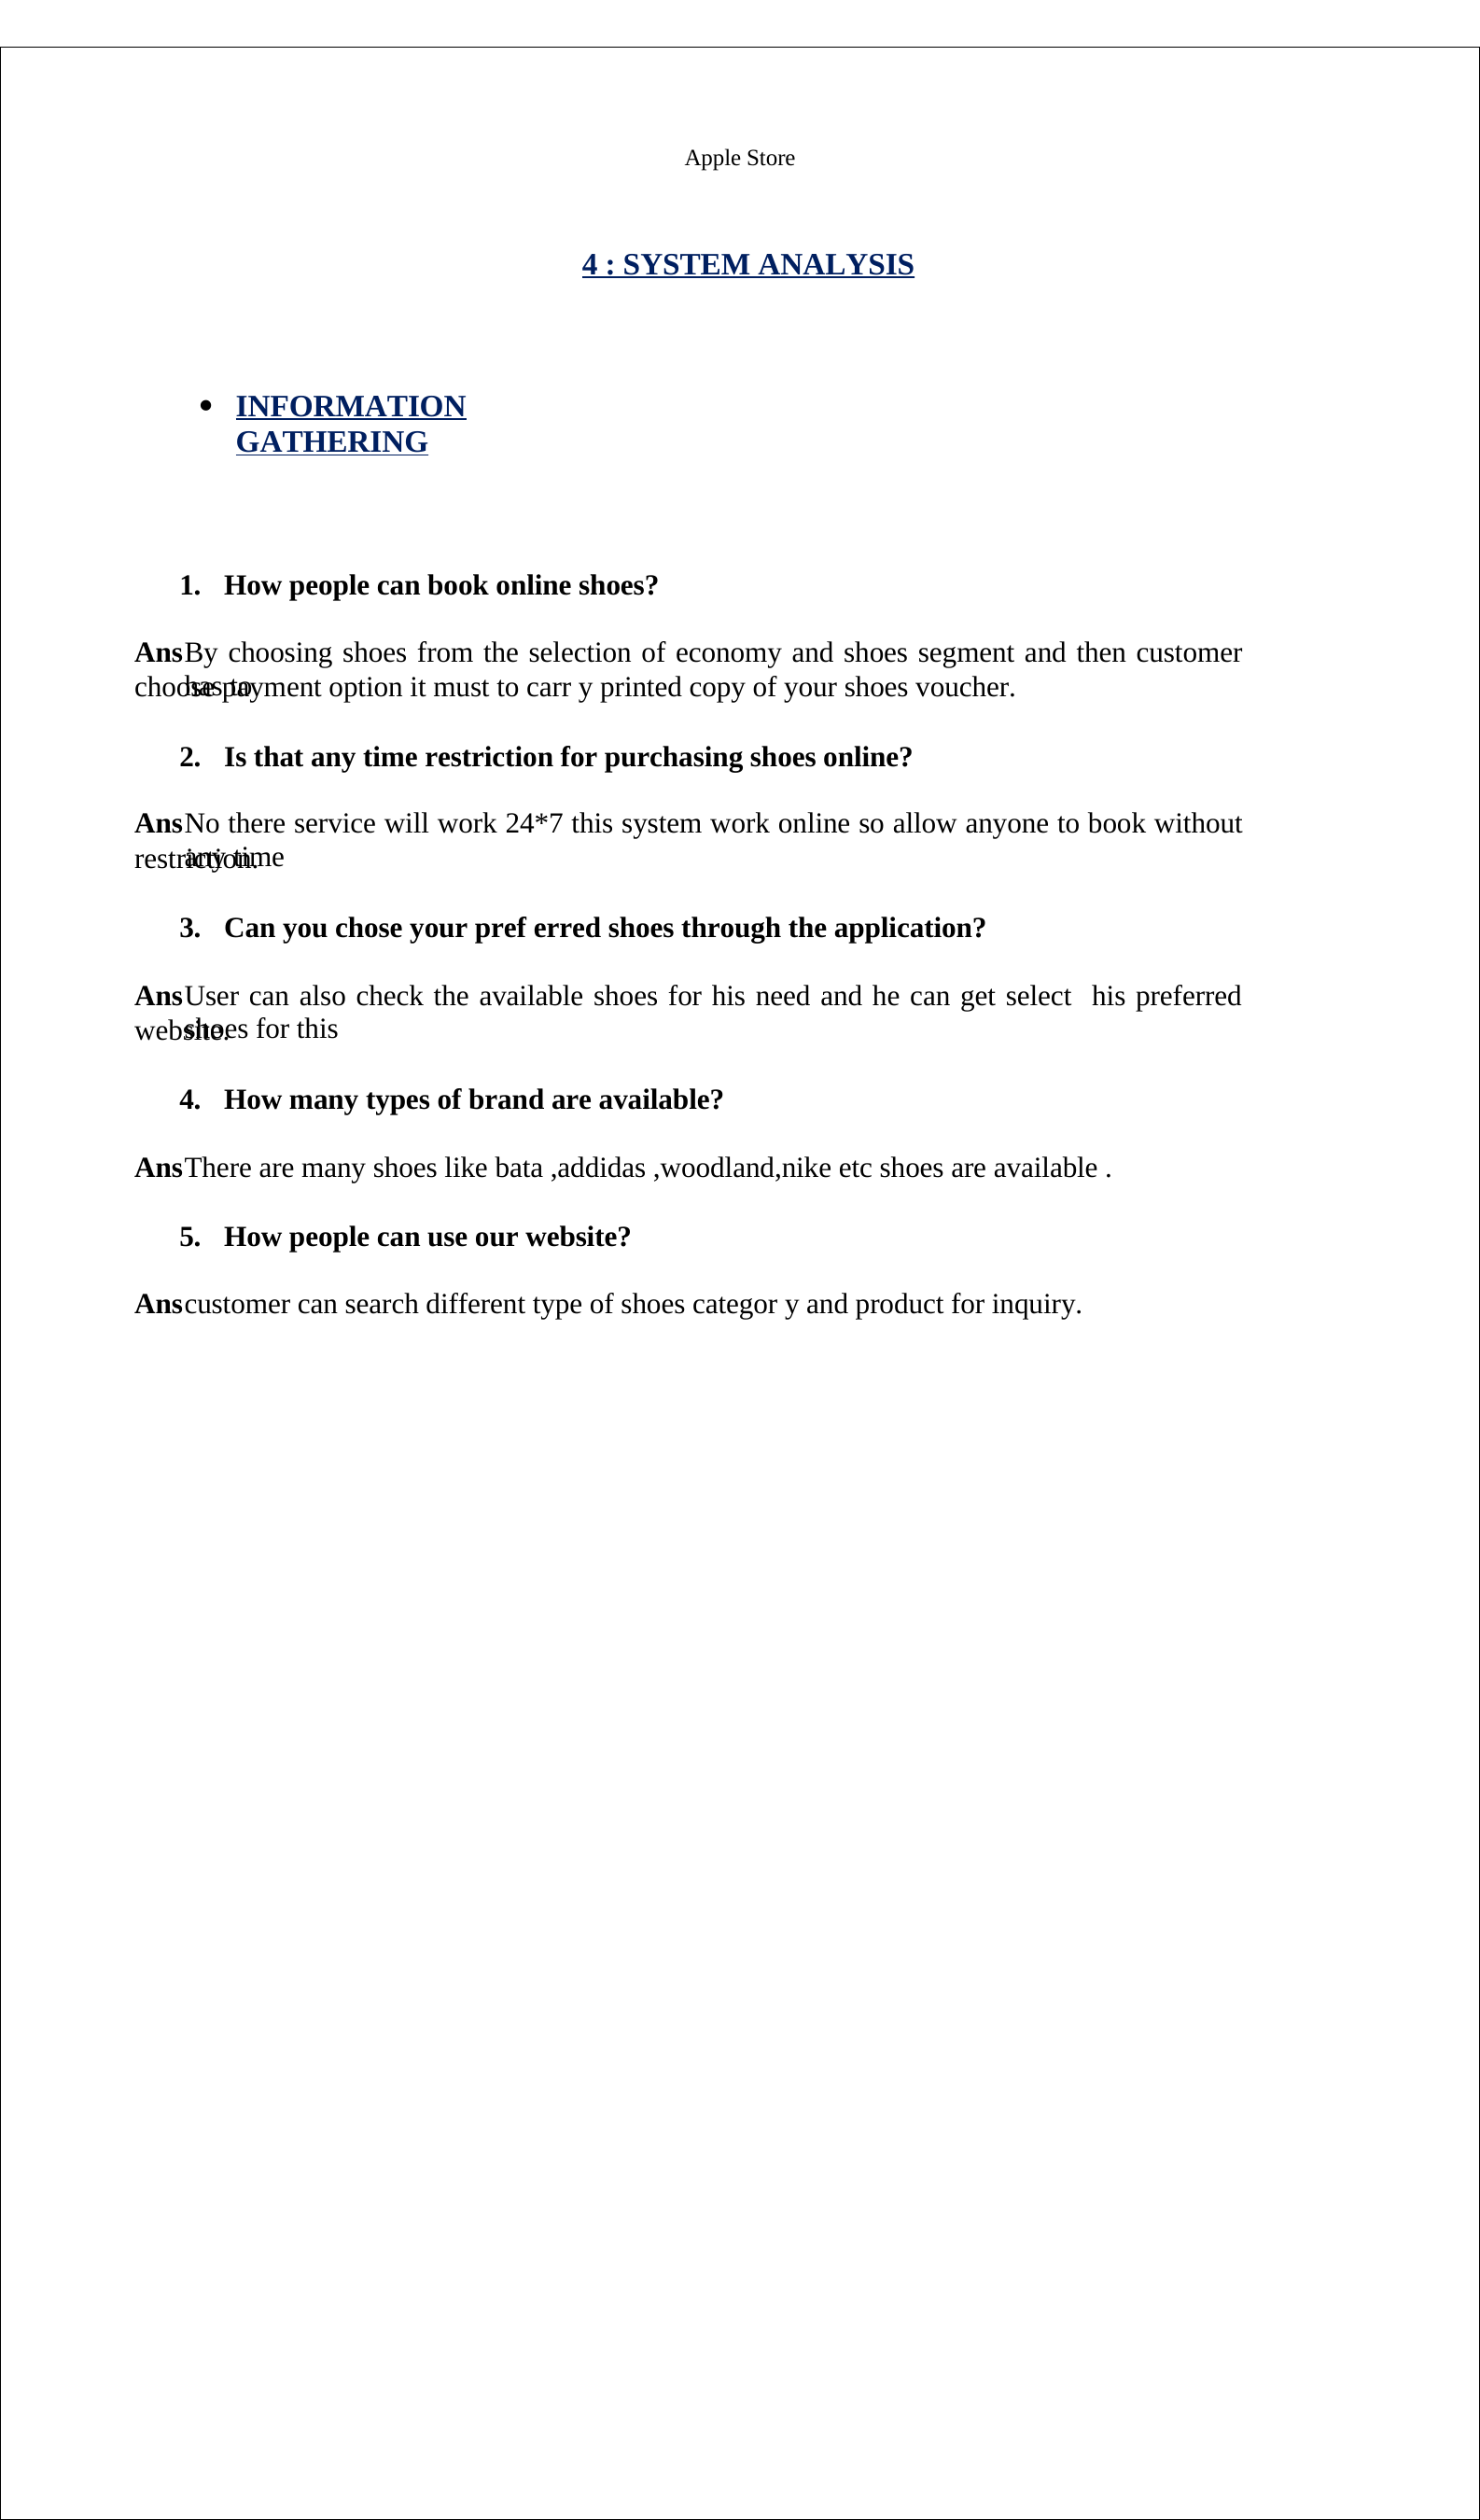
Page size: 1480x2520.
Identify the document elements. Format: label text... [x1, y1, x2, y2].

text No there service will work 24*7 this system work online so allow anyone to book without any time [184, 806, 1244, 874]
text customer can search different type of shoes categor y and product for inquiry. [184, 1286, 1082, 1320]
text Ans [134, 1150, 183, 1183]
text Ans [134, 635, 183, 668]
text website. [134, 1013, 230, 1046]
text How people can book online shoes? [224, 567, 660, 601]
text Can you chose your pref erred shoes through the application? [224, 911, 987, 945]
text 4 : SYSTEM ANALYSIS [581, 245, 915, 276]
text restriction. [134, 841, 258, 875]
text Ans [134, 1286, 183, 1320]
text 2. [179, 739, 202, 773]
text How people can use our website? [224, 1219, 632, 1253]
text 5. [179, 1219, 202, 1253]
text Apple Store [684, 144, 795, 171]
text How many types of brand are available? [224, 1083, 724, 1116]
text User can also check the available shoes for his need and he can get select his preferred shoes for this [184, 978, 1244, 1045]
text Ans [134, 806, 183, 840]
list INFORMATION GATHERING [201, 387, 632, 459]
text By choosing shoes from the selection of economy and shoes segment and then customer has to [184, 635, 1244, 702]
text 3. [179, 911, 202, 945]
text 1. [179, 567, 202, 601]
text choose payment option it must to carr y printed copy of your shoes voucher. [134, 669, 1016, 703]
text Ans [134, 978, 183, 1012]
text 4. [179, 1083, 202, 1116]
text There are many shoes like bata ,addidas ,woodland,nike etc shoes are available . [184, 1150, 1112, 1183]
text Is that any time restriction for purchasing shoes online? [224, 739, 914, 773]
